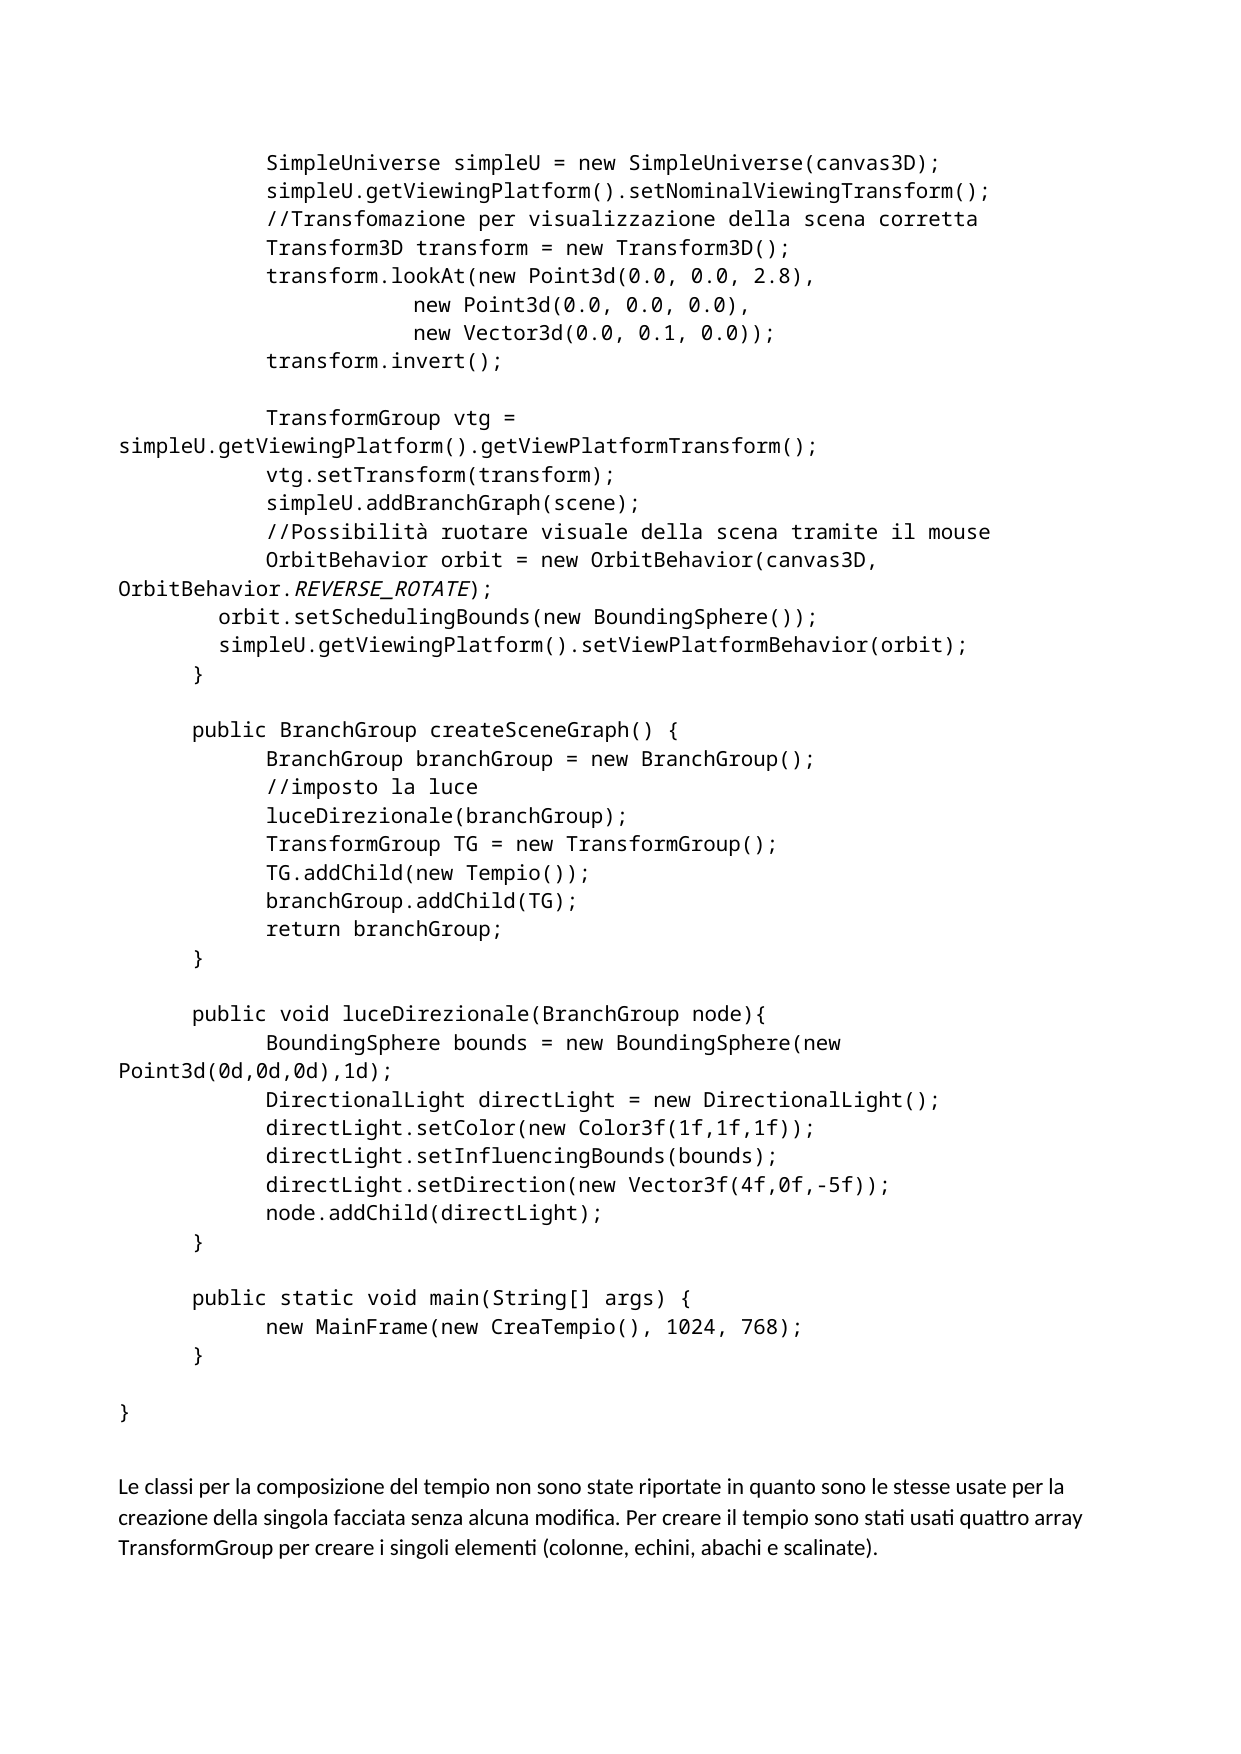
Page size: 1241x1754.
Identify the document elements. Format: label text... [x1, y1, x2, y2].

text transform.lookAt(new Point3d(0.0, 0.0, 2.8), [118, 261, 1122, 290]
text return branchGroup; [118, 914, 1122, 943]
text transform.invert(); [118, 347, 1122, 375]
text new Point3d(0.0, 0.0, 0.0), [118, 290, 1122, 318]
text public static void main(String[] args) { [118, 1283, 1122, 1312]
text simpleU.getViewingPlatform().setViewPlatformBehavior(orbit); [118, 631, 1122, 659]
text //imposto la luce [118, 772, 1122, 801]
text orbit.setSchedulingBounds(new BoundingSphere()); [118, 602, 1122, 631]
text } [118, 1227, 1122, 1255]
text SimpleUniverse simpleU = new SimpleUniverse(canvas3D); [118, 148, 1122, 176]
text //Transfomazione per visualizzazione della scena corretta [118, 204, 1122, 233]
text } [118, 1397, 1122, 1426]
text Le classi per la composizione del tempio non sono state riportate in quanto sono le stesse usate per la creazione della singola facciata senza alcuna modifica. Per creare il tempio sono stati usati quattro array TransformGroup per creare i singoli elementi (colonne, echini, abachi e scalinate). [118, 1472, 1122, 1561]
text vtg.setTransform(transform); [118, 460, 1122, 488]
text } [118, 943, 1122, 971]
text simpleU.addBranchGraph(scene); [118, 488, 1122, 517]
text TransformGroup vtg = simpleU.getViewingPlatform().getViewPlatformTransform(); [118, 403, 1122, 460]
text TG.addChild(new Tempio()); [118, 858, 1122, 886]
text directLight.setDirection(new Vector3f(4f,0f,-5f)); [118, 1170, 1122, 1198]
text simpleU.getViewingPlatform().setNominalViewingTransform(); [118, 176, 1122, 204]
text public BranchGroup createSceneGraph() { [118, 716, 1122, 744]
text DirectionalLight directLight = new DirectionalLight(); [118, 1085, 1122, 1113]
text BoundingSphere bounds = new BoundingSphere(new Point3d(0d,0d,0d),1d); [118, 1028, 1122, 1085]
text } [118, 1340, 1122, 1369]
text TransformGroup TG = new TransformGroup(); [118, 829, 1122, 858]
text //Possibilità ruotare visuale della scena tramite il mouse [118, 517, 1122, 545]
text new Vector3d(0.0, 0.1, 0.0)); [118, 318, 1122, 347]
text node.addChild(directLight); [118, 1198, 1122, 1227]
text BranchGroup branchGroup = new BranchGroup(); [118, 744, 1122, 772]
text directLight.setInfluencingBounds(bounds); [118, 1142, 1122, 1170]
text luceDirezionale(branchGroup); [118, 801, 1122, 829]
text directLight.setColor(new Color3f(1f,1f,1f)); [118, 1113, 1122, 1142]
text Transform3D transform = new Transform3D(); [118, 233, 1122, 261]
text branchGroup.addChild(TG); [118, 886, 1122, 914]
text public void luceDirezionale(BranchGroup node){ [118, 999, 1122, 1028]
text } [118, 659, 1122, 687]
text new MainFrame(new CreaTempio(), 1024, 768); [118, 1312, 1122, 1340]
text OrbitBehavior orbit = new OrbitBehavior(canvas3D, OrbitBehavior.REVERSE_ROTATE); [118, 545, 1122, 602]
